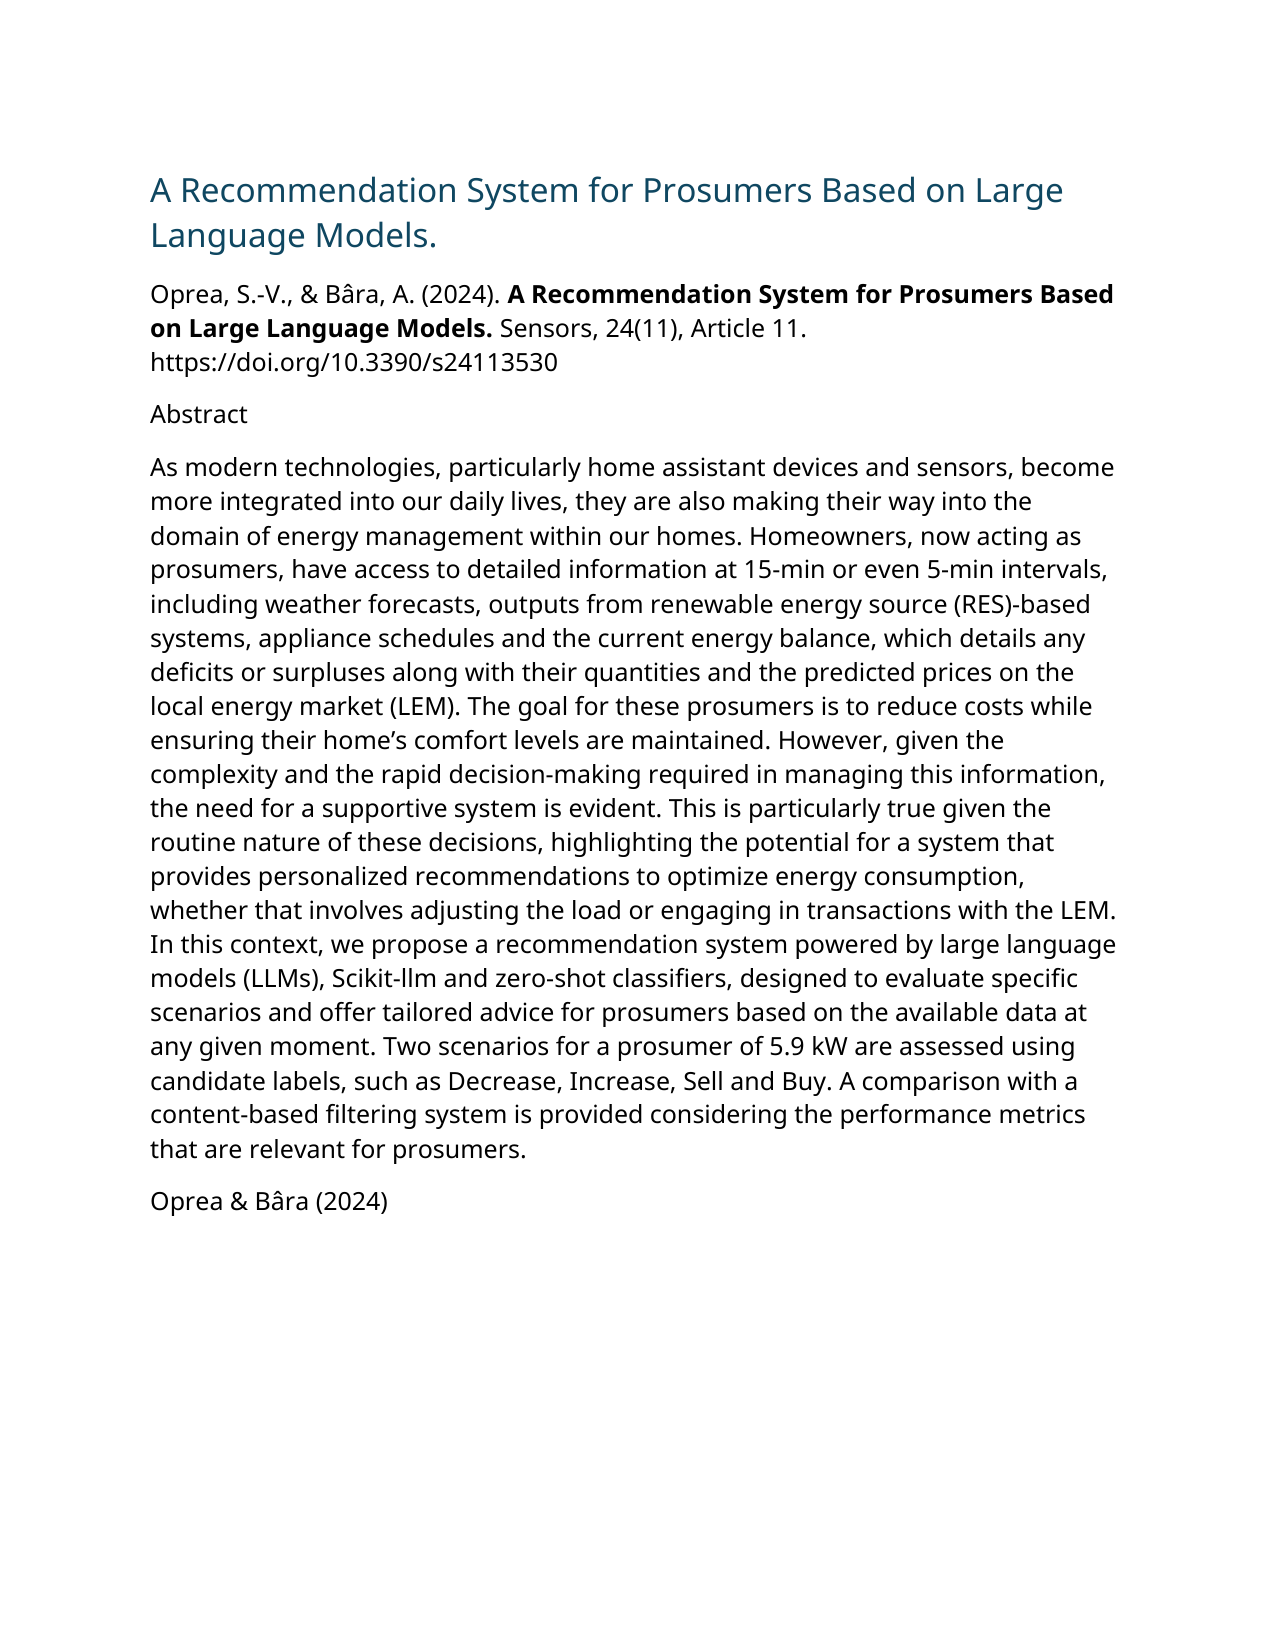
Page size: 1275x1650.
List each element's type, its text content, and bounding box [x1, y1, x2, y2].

text Abstract [150, 397, 1125, 431]
text As modern technologies, particularly home assistant devices and sensors, become more integrated into our daily lives, they are also making their way into the domain of energy management within our homes. Homeowners, now acting as prosumers, have access to detailed information at 15-min or even 5-min intervals, including weather forecasts, outputs from renewable energy source (RES)-based systems, appliance schedules and the current energy balance, which details any deficits or surpluses along with their quantities and the predicted prices on the local energy market (LEM). The goal for these prosumers is to reduce costs while ensuring their home’s comfort levels are maintained. However, given the complexity and the rapid decision-making required in managing this information, the need for a supportive system is evident. This is particularly true given the routine nature of these decisions, highlighting the potential for a system that provides personalized recommendations to optimize energy consumption, whether that involves adjusting the load or engaging in transactions with the LEM. In this context, we propose a recommendation system powered by large language models (LLMs), Scikit-llm and zero-shot classifiers, designed to evaluate specific scenarios and offer tailored advice for prosumers based on the available data at any given moment. Two scenarios for a prosumer of 5.9 kW are assessed using candidate labels, such as Decrease, Increase, Sell and Buy. A comparison with a content-based filtering system is provided considering the performance metrics that are relevant for prosumers. [150, 450, 1125, 1165]
subtitle A Recommendation System for Prosumers Based on Large Language Models. [150, 167, 1125, 257]
text Oprea, S.-V., & Bâra, A. (2024). A Recommendation System for Prosumers Based on Large Language Models. Sensors, 24(11), Article 11. https://doi.org/10.3390/s24113530 [150, 276, 1125, 378]
text Oprea & Bâra (2024) [150, 1184, 1125, 1218]
